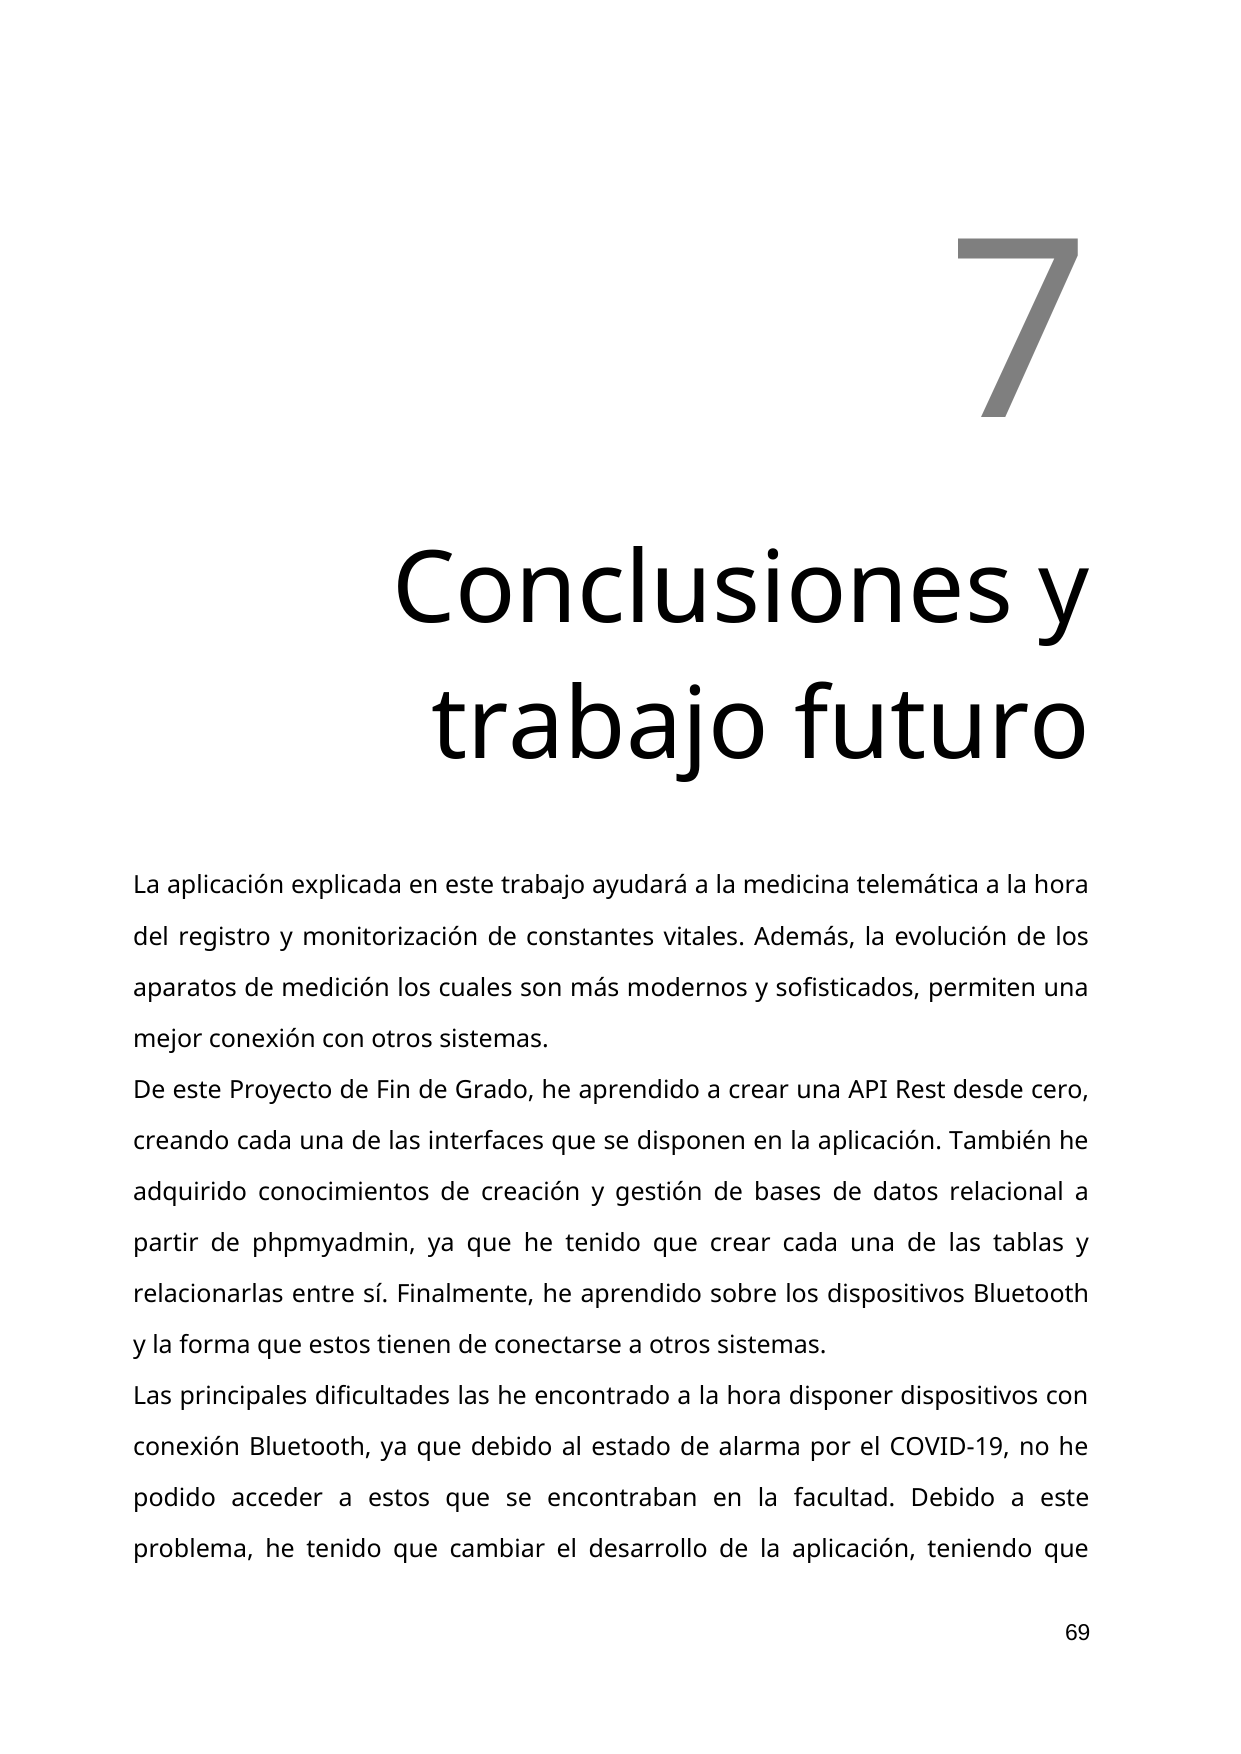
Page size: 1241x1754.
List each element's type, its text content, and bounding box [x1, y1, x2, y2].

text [133, 1377, 1090, 1565]
text De este Proyecto de Fin de Grado, he aprendido a crear una API Rest desde cero, creando cada una de las interfaces que se disponen en la aplicación. También he adquirido conocimientos de creación y gestión de bases de datos relacional a partir de phpmyadmin, ya que he tenido que crear cada una de las tablas y relacionarlas entre sí. Finalmente, he aprendido sobre los dispositivos Bluetooth y la forma que estos tienen de conectarse a otros sistemas. [133, 1071, 1090, 1361]
text 7 [133, 150, 1090, 491]
text Conclusiones y trabajo futuro [133, 516, 1090, 788]
text La aplicación explicada en este trabajo ayudará a la medicina telemática a la hora del registro y monitorización de constantes vitales. Además, la evolución de los aparatos de medición los cuales son más modernos y sofisticados, permiten una mejor conexión con otros sistemas. [133, 867, 1090, 1054]
